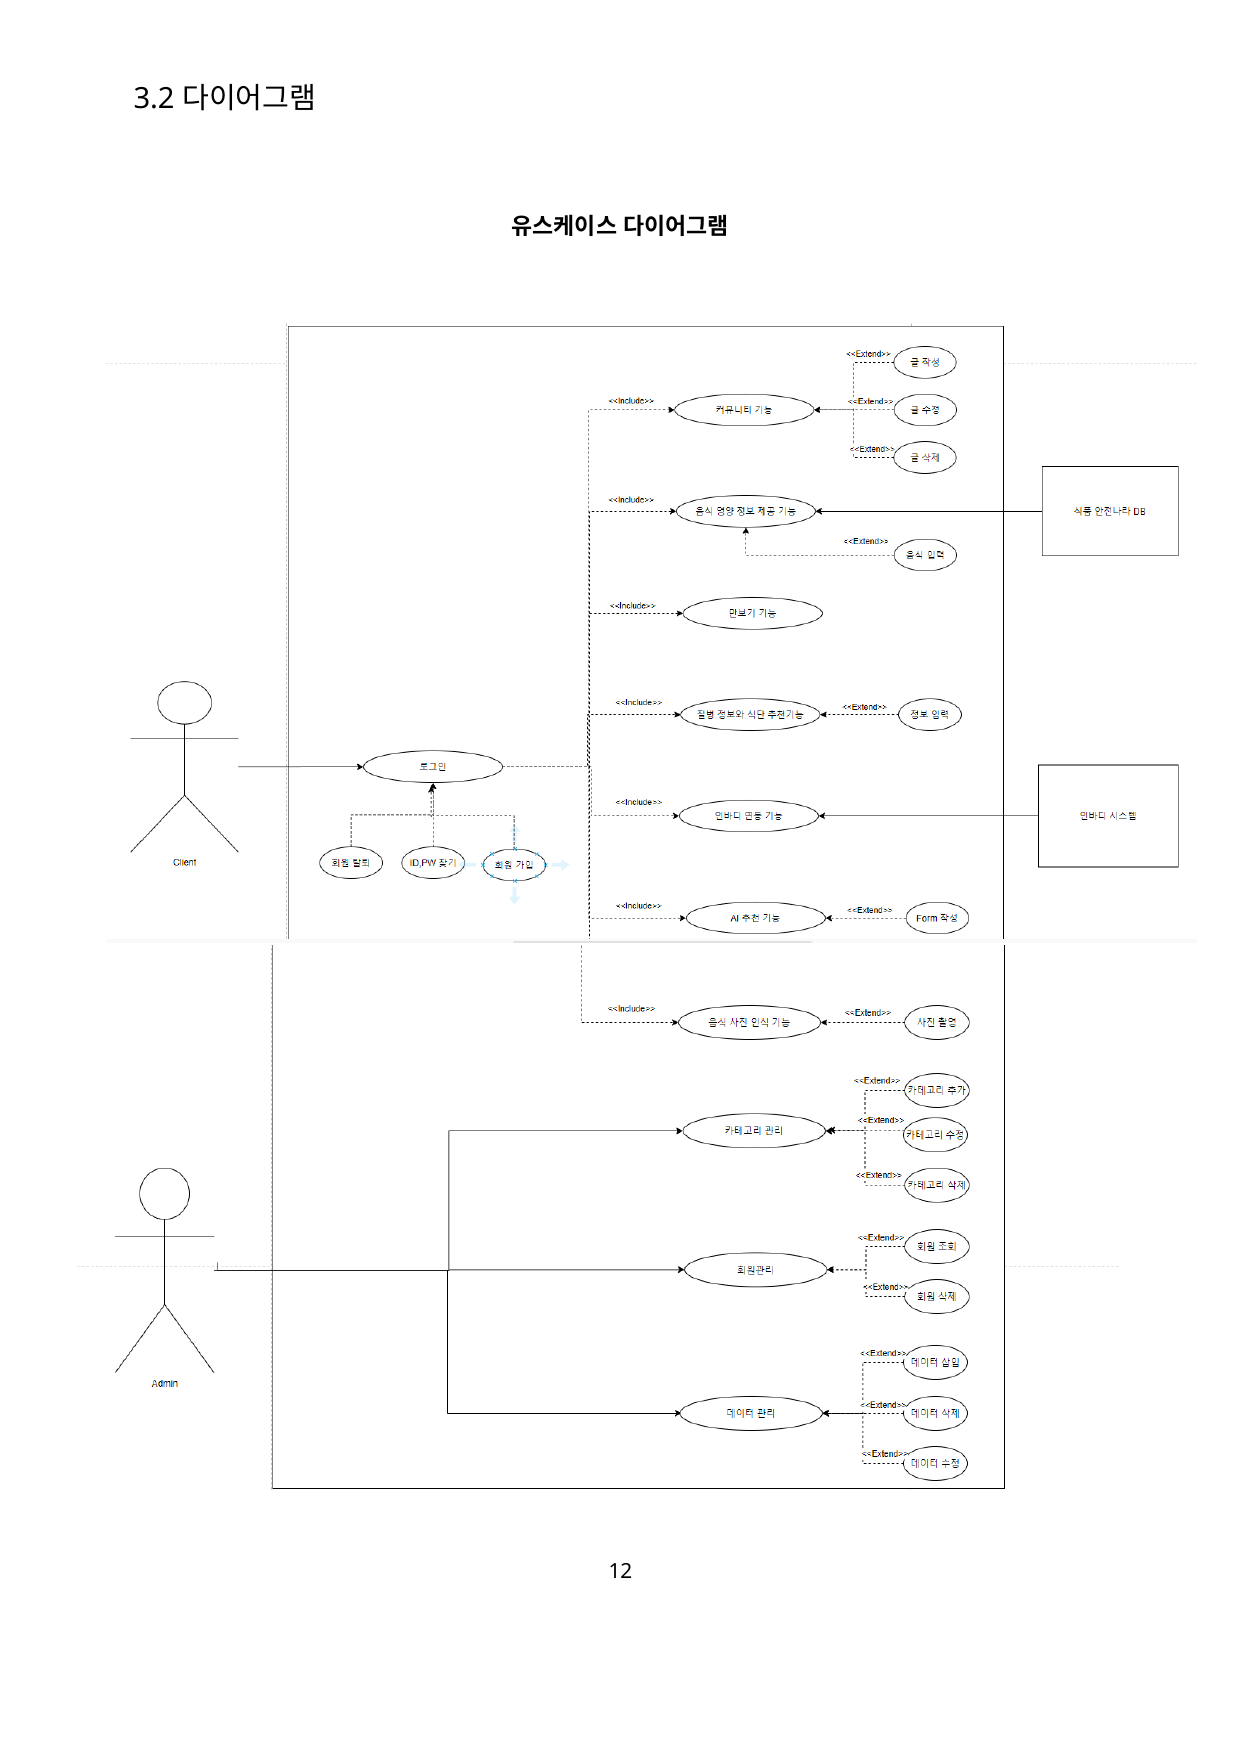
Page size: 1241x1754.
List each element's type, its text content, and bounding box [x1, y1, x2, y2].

text 유스케이스 다이어그램 [75, 207, 1165, 241]
text 3.2 다이어그램 [75, 75, 1165, 117]
picture [75, 945, 1119, 1491]
picture [106, 323, 1197, 943]
